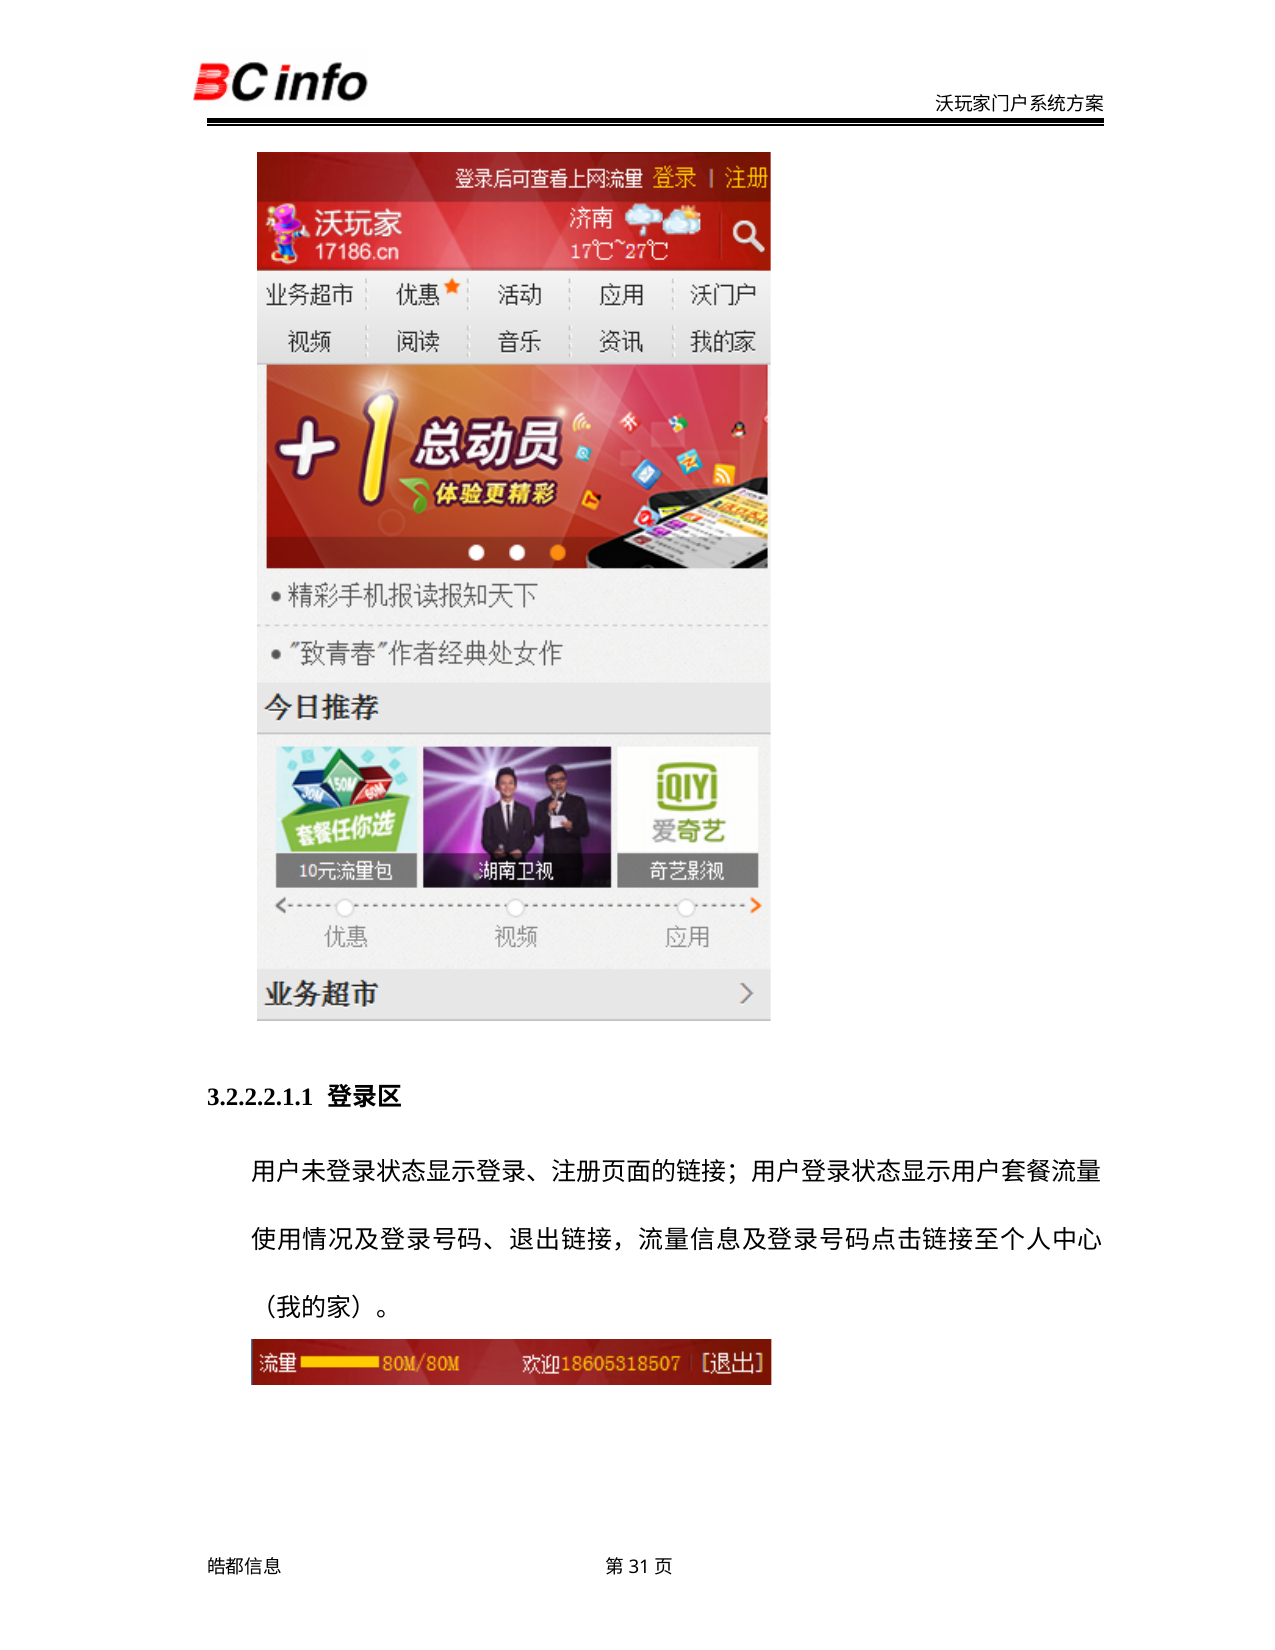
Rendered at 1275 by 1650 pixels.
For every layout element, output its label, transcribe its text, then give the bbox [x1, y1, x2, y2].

subtitle 登录区 [207, 1061, 1104, 1129]
picture [251, 1339, 772, 1385]
picture [192, 48, 370, 107]
text 用户未登录状态显示登录、注册页面的链接；用户登录状态显示用户套餐流量使用情况及登录号码、退出链接，流量信息及登录号码点击链接至个人中心（我的家）。 [251, 1135, 1104, 1339]
picture [257, 152, 771, 1021]
